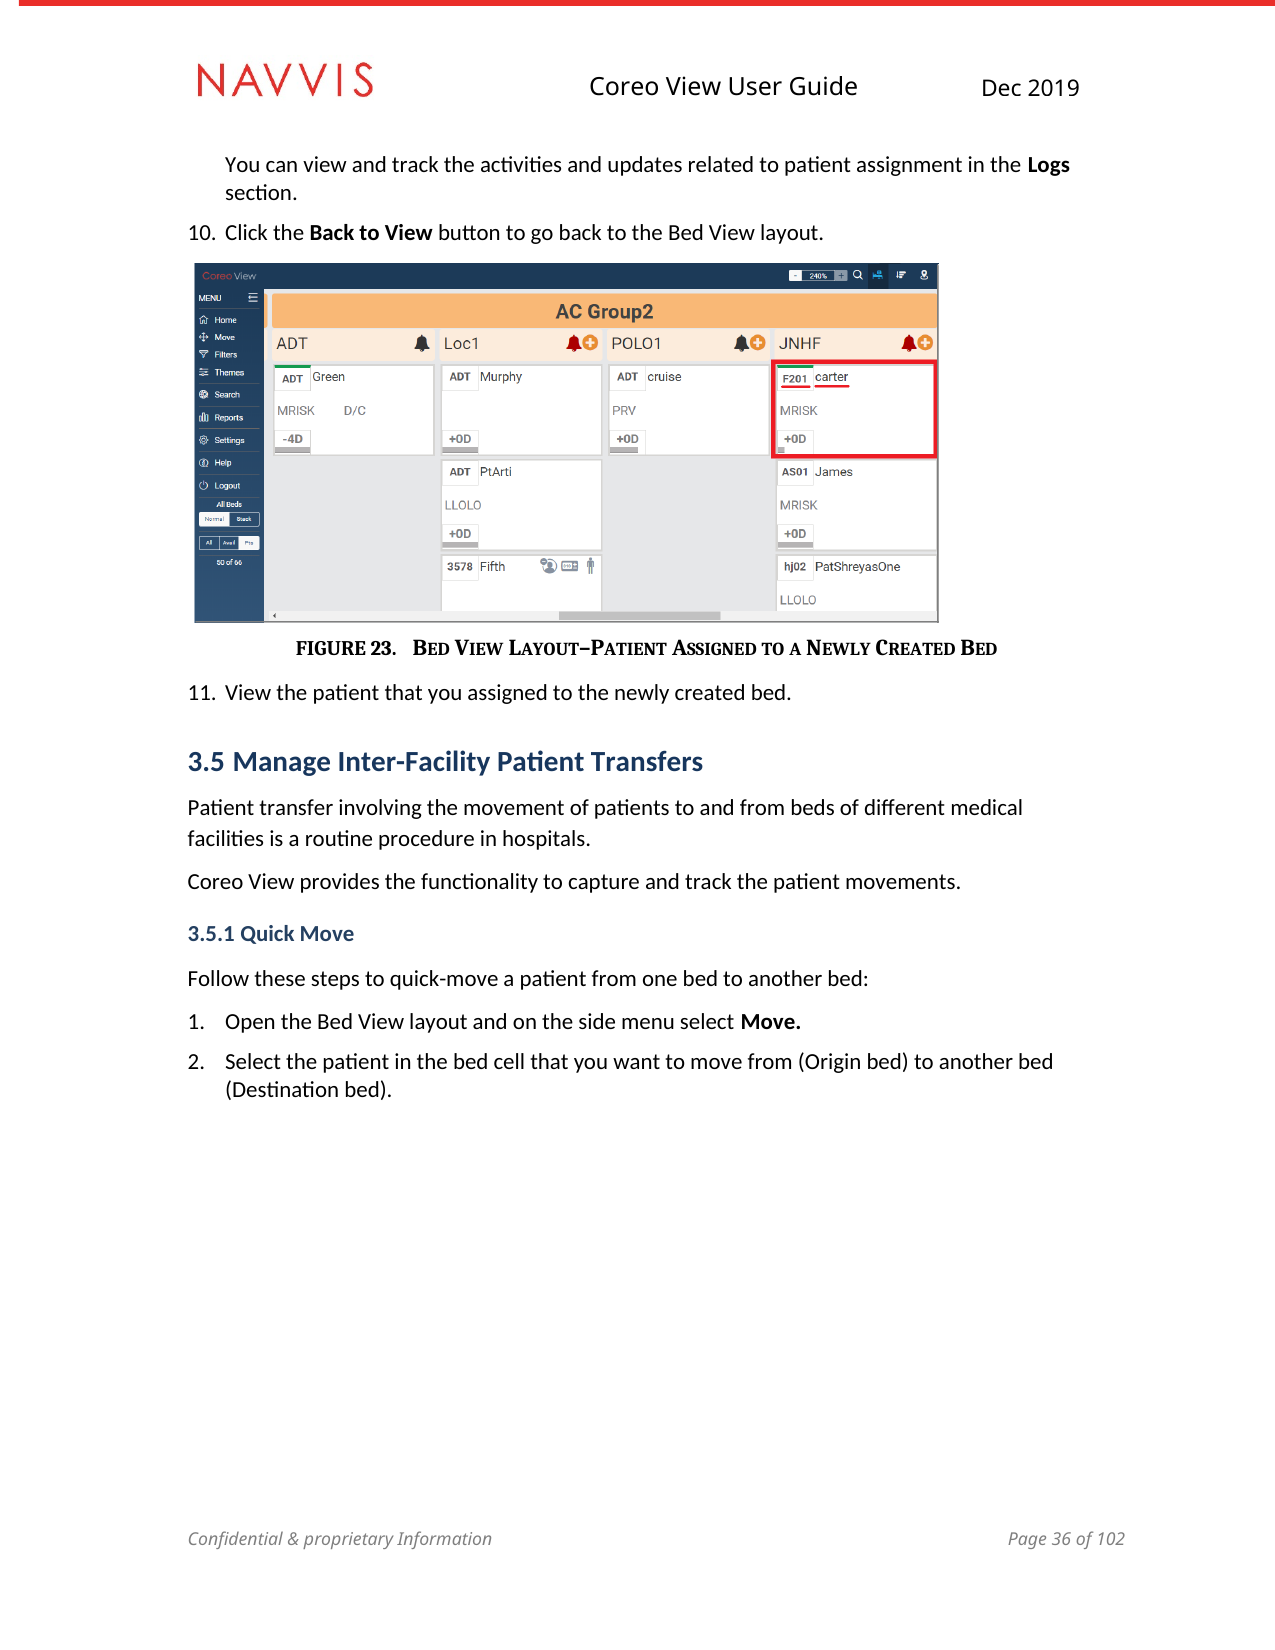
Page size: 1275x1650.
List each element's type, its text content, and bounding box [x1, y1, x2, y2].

subtitle Manage Inter-Facility Patient Transfers [187, 743, 1087, 779]
text Patient transfer involving the movement of patients to and from beds of different medical facilities is a routine procedure in hospitals. [187, 793, 1087, 852]
picture [193, 263, 939, 623]
text You can view and track the activities and updates related to patient assignment in the Logs section. [225, 150, 1087, 206]
list Open the Bed View layout and on the side menu select Move. [187, 1007, 1087, 1035]
text Coreo View provides the functionality to capture and track the patient movements. [187, 867, 1087, 896]
subtitle Quick Move [187, 919, 1087, 947]
list Click the Back to View button to go back to the Bed View layout. [187, 218, 1087, 247]
list View the patient that you assigned to the newly created bed. [187, 678, 1087, 706]
text Bed View Layout–Patient Assigned to a Newly Created Bed [296, 635, 1087, 661]
list Select the patient in the bed cell that you want to move from (Origin bed) to another bed (Destination bed). [187, 1047, 1087, 1103]
text Follow these steps to quick-move a patient from one bed to another bed: [187, 964, 1087, 992]
picture [187, 55, 383, 104]
